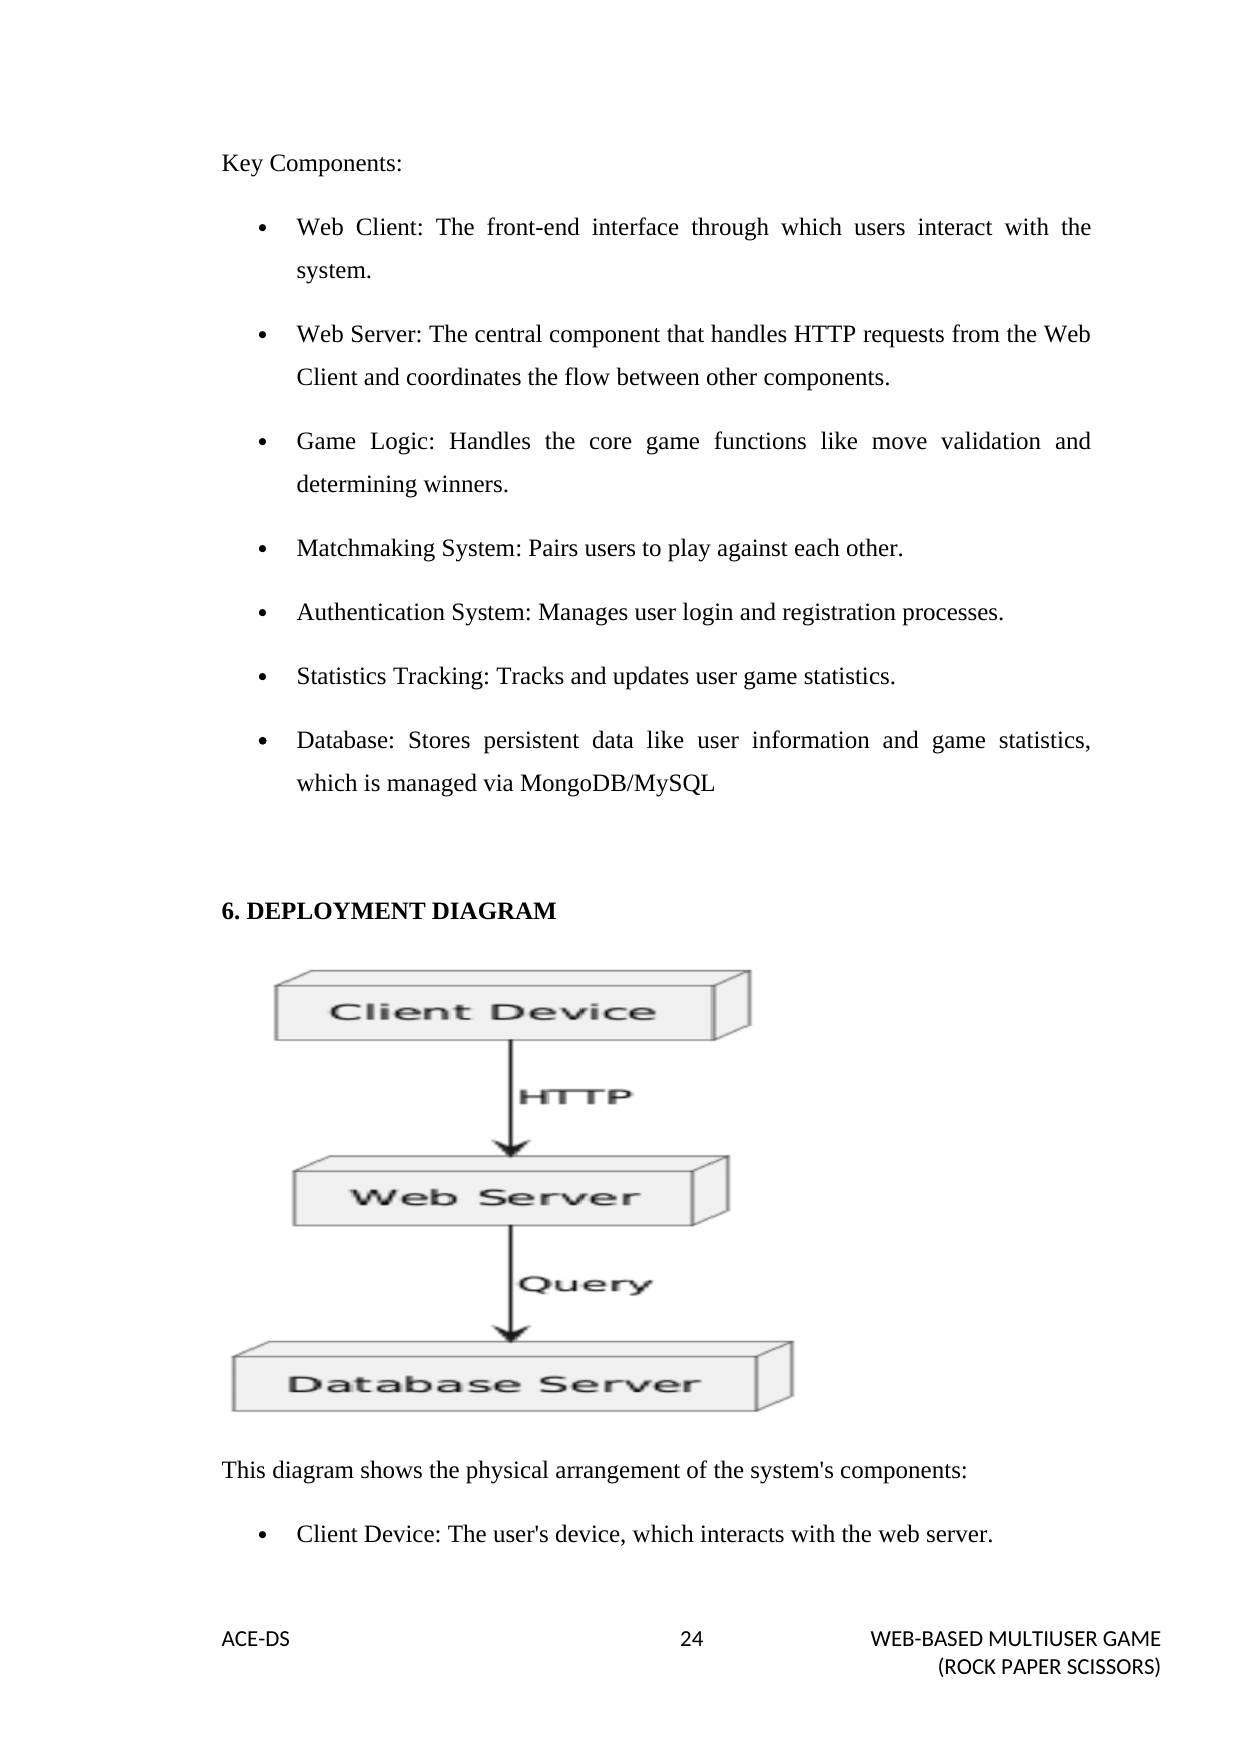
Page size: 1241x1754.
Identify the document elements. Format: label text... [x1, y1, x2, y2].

list Game Logic: Handles the core game functions like move validation and determining winners. [259, 426, 1092, 498]
list Authentication System: Manages user login and registration processes. [259, 597, 1092, 626]
list Client Device: The user's device, which interacts with the web server. [259, 1519, 1092, 1548]
list Web Server: The central component that handles HTTP requests from the Web Client and coordinates the flow between other components. [259, 319, 1092, 391]
list Database: Stores persistent data like user information and game statistics, which is managed via MongoDB/MySQL [259, 725, 1092, 797]
list Matchmaking System: Pairs users to play against each other. [259, 533, 1092, 562]
text 6. DEPLOYMENT DIAGRAM [221, 896, 1092, 924]
list Web Client: The front-end interface through which users interact with the system. [259, 212, 1092, 283]
text Key Components: [221, 148, 1092, 176]
text This diagram shows the physical arrangement of the system's components: [221, 1455, 1092, 1484]
picture [221, 959, 844, 1421]
list Statistics Tracking: Tracks and updates user game statistics. [259, 661, 1092, 689]
